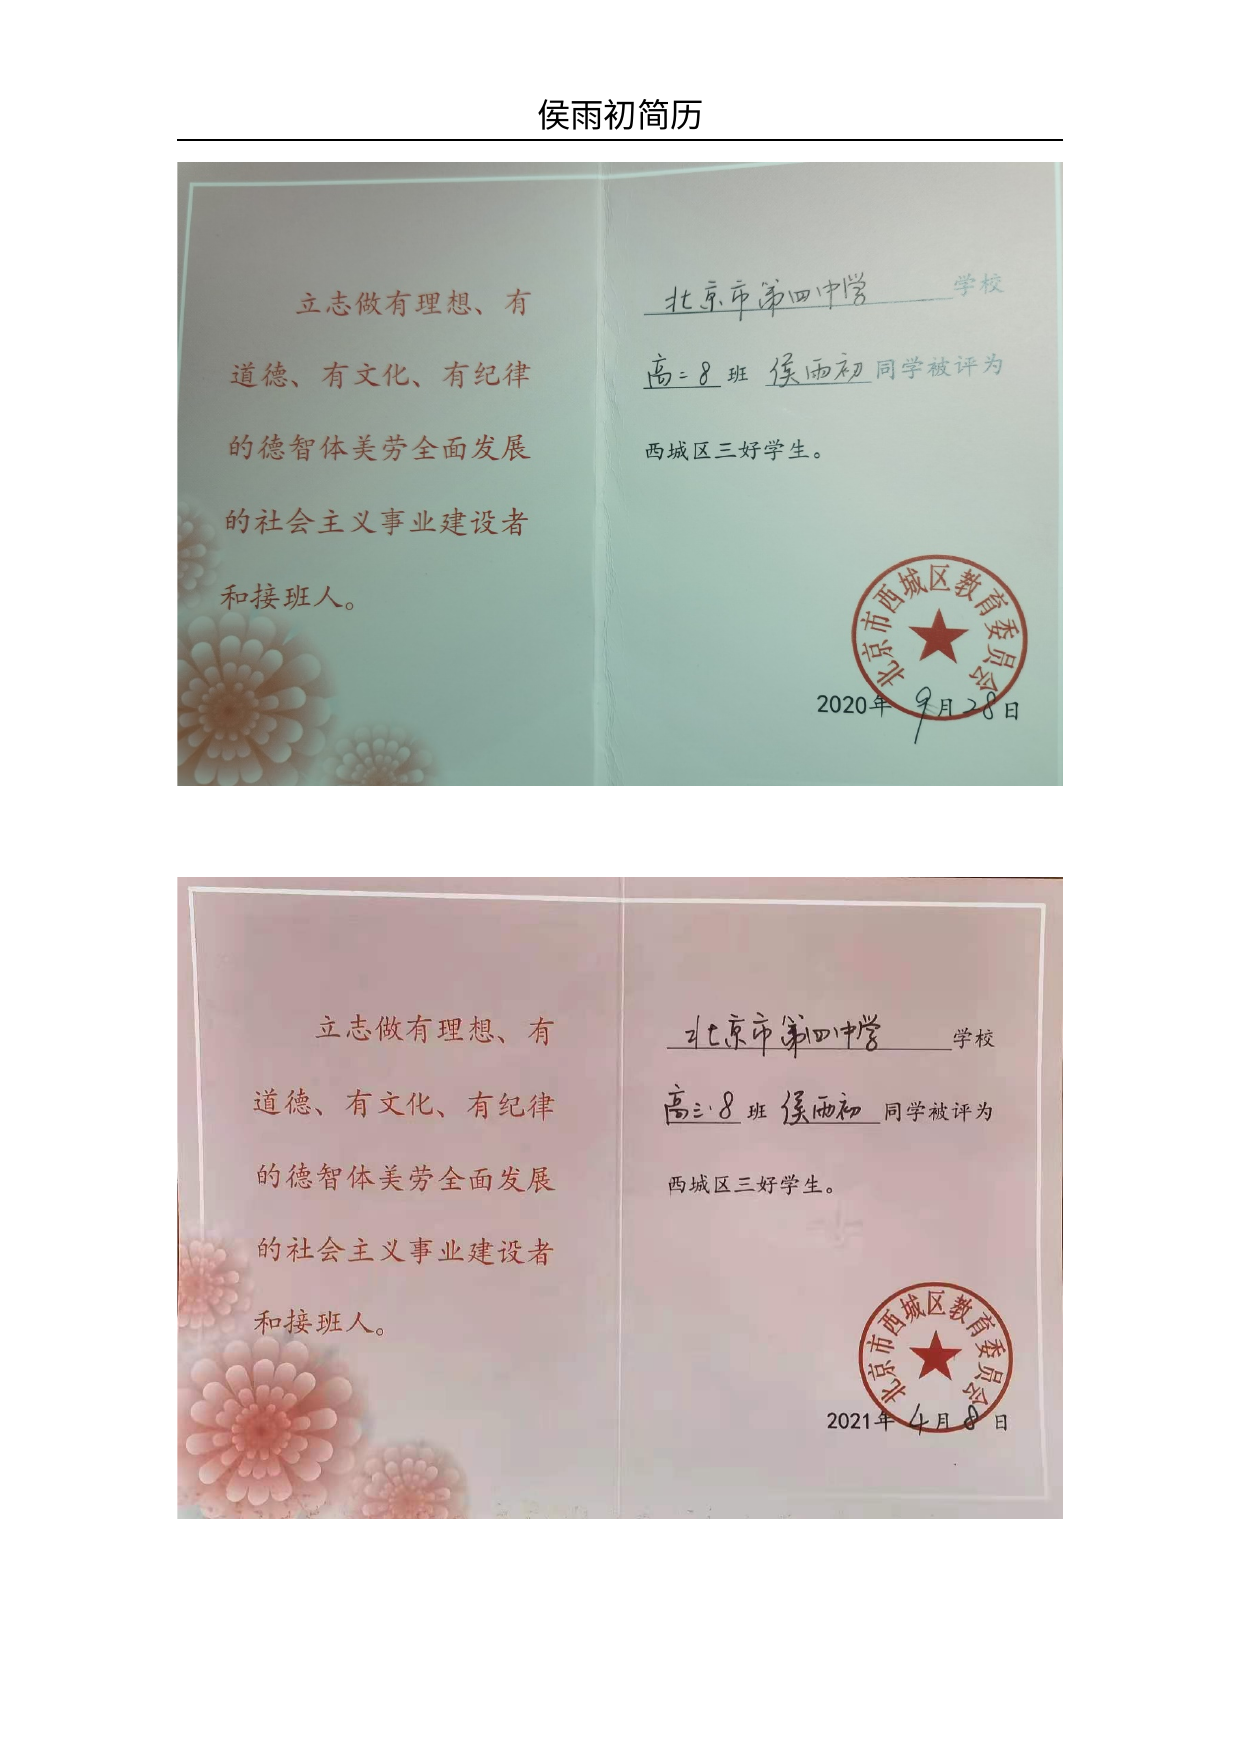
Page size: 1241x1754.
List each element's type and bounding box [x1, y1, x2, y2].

picture [177, 877, 1063, 1519]
picture [177, 162, 1063, 786]
